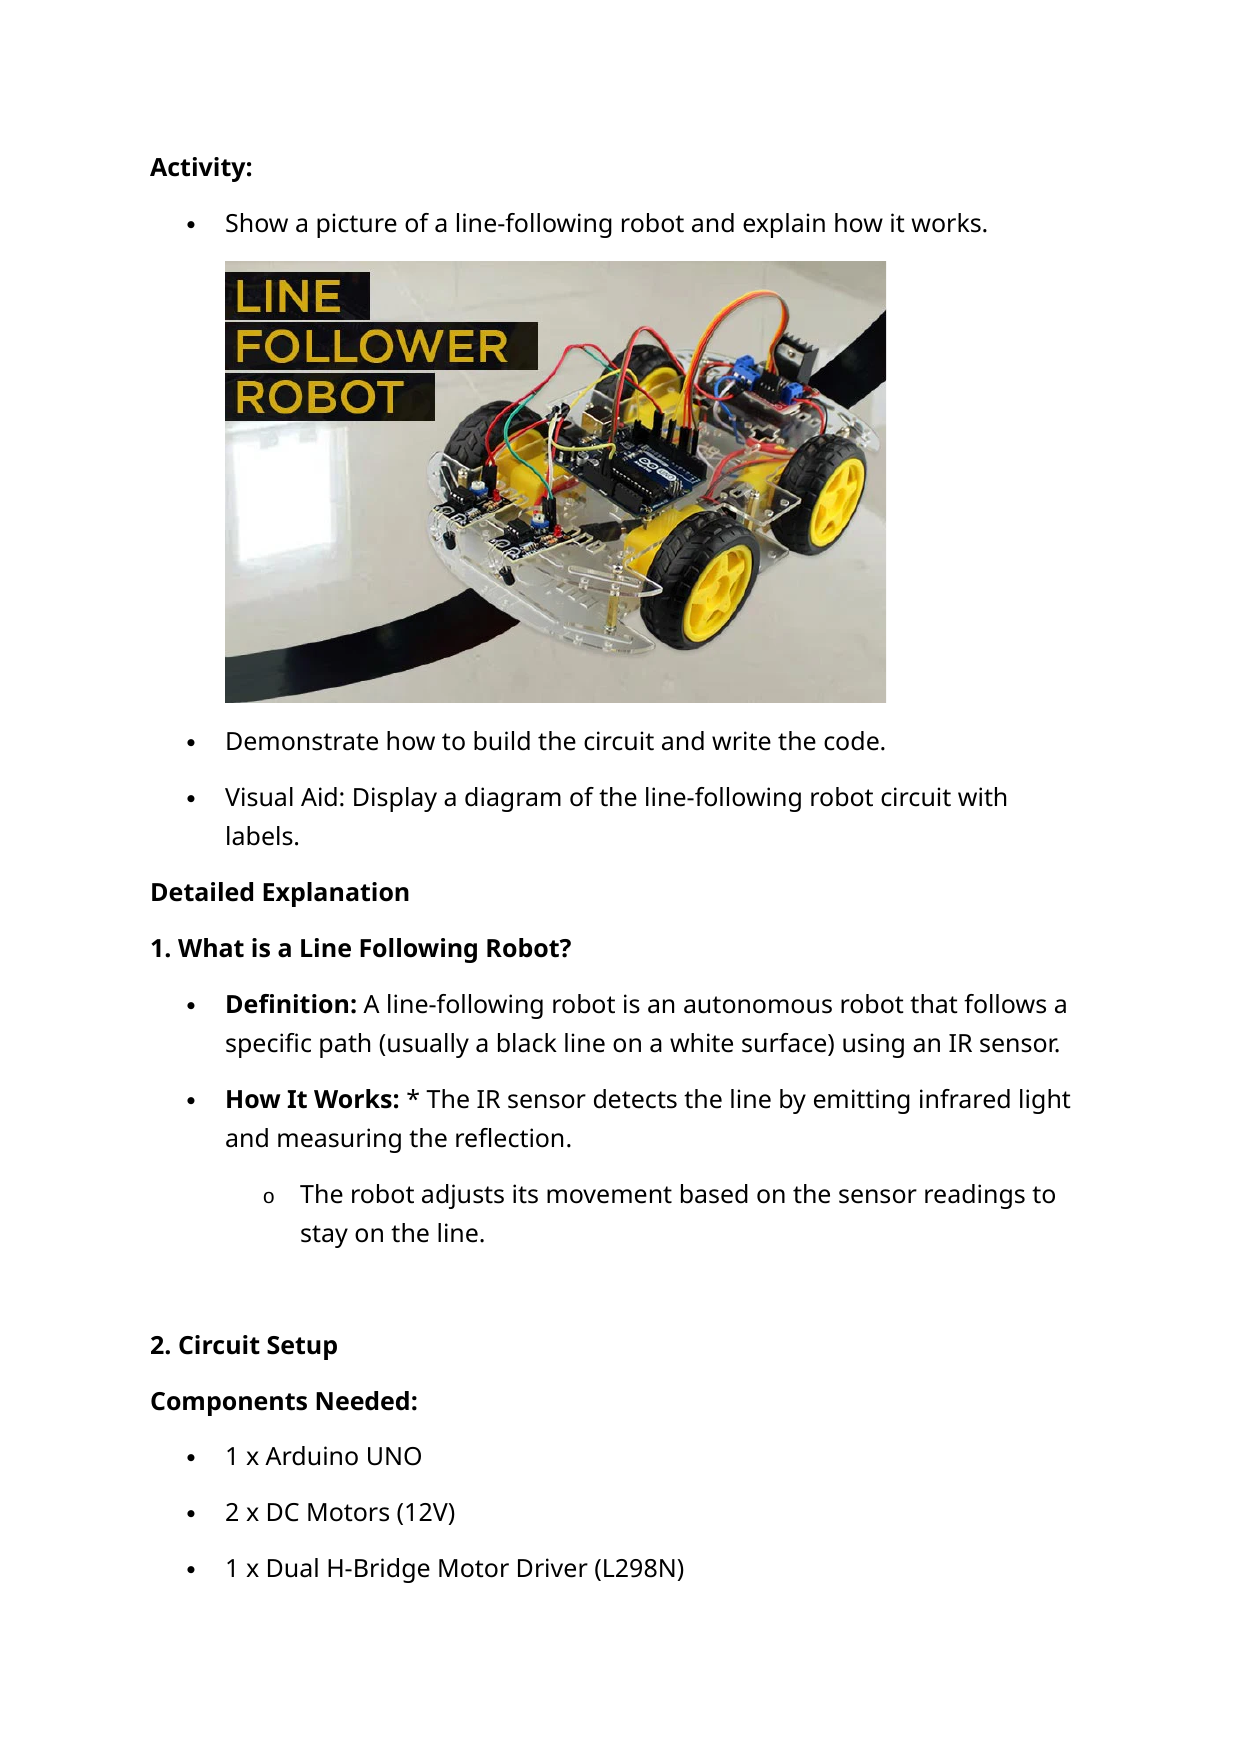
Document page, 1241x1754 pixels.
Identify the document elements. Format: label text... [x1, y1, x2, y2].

list 1 x Dual H-Bridge Motor Driver (L298N) [187, 1551, 1090, 1585]
text Activity: [150, 150, 1090, 184]
list How It Works: * The IR sensor detects the line by emitting infrared light and measuring the reflection. [187, 1082, 1090, 1155]
list The robot adjusts its movement based on the sensor readings to stay on the line. [262, 1177, 1090, 1250]
text Components Needed: [150, 1383, 1090, 1417]
list 2 x DC Motors (12V) [187, 1495, 1090, 1529]
text Detailed Explanation [150, 875, 1090, 909]
list Definition: A line-following robot is an autonomous robot that follows a specific path (usually a black line on a white surface) using an IR sensor. [187, 987, 1090, 1060]
text 1. What is a Line Following Robot? [150, 931, 1090, 965]
list Show a picture of a line-following robot and explain how it works. [187, 206, 1090, 240]
list Demonstrate how to build the circuit and write the code. [187, 724, 1090, 758]
text 2. Circuit Setup [150, 1327, 1090, 1361]
list Visual Aid: Display a diagram of the line-following robot circuit with labels. [187, 780, 1090, 853]
list 1 x Arduino UNO [187, 1439, 1090, 1473]
picture [225, 261, 887, 703]
